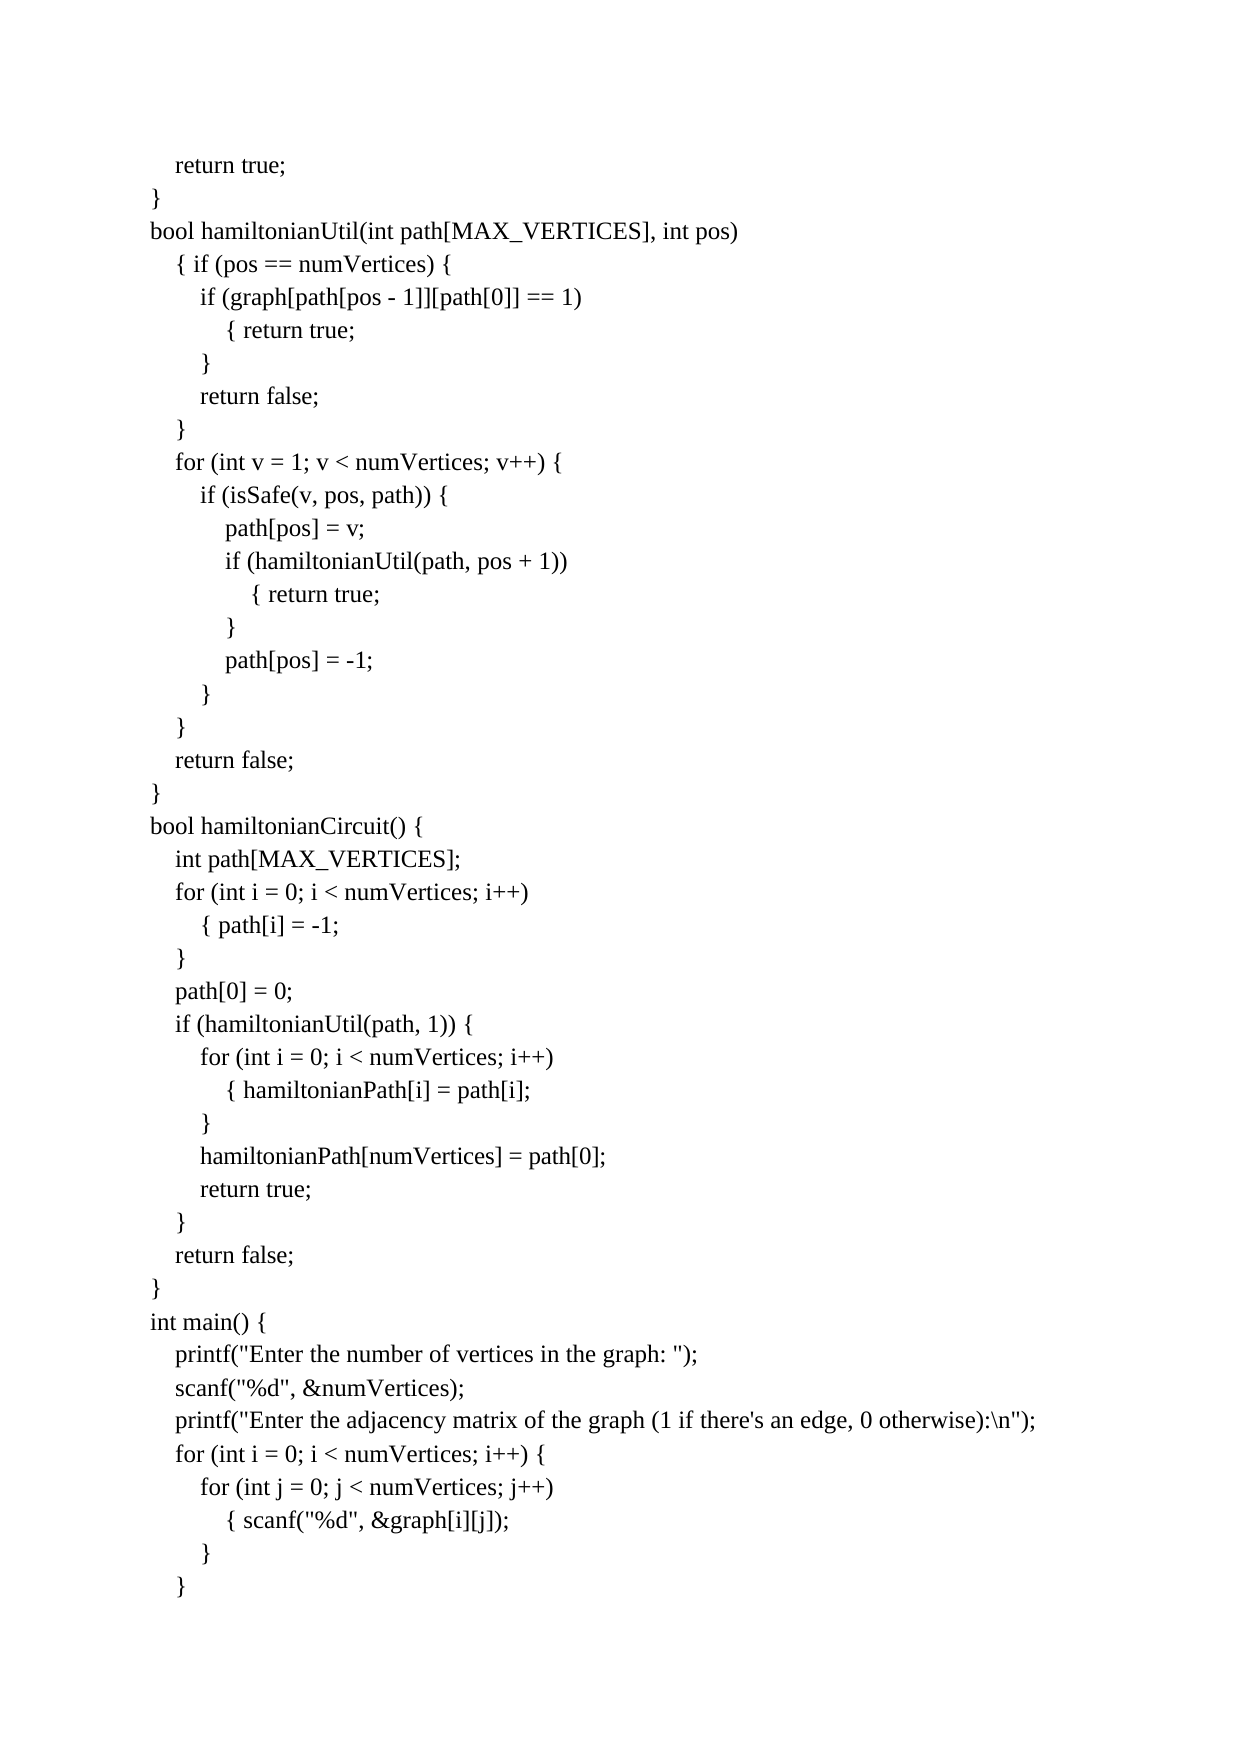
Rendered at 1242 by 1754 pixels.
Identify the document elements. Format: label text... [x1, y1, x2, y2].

text } [200, 1108, 1108, 1137]
text int path[MAX_VERTICES]; [175, 844, 1108, 873]
text } [200, 679, 1108, 707]
text } [175, 1571, 1108, 1599]
text hamiltonianPath[numVertices] = path[0]; return true; [200, 1141, 617, 1203]
text path[0] = 0; [175, 976, 1108, 1005]
text } [175, 1207, 1108, 1236]
text if (graph[path[pos - 1]][path[0]] == 1) { return true; [200, 282, 617, 344]
text for (int j = 0; j < numVertices; j++) { scanf("%d", &graph[i][j]); [200, 1472, 617, 1533]
text } [150, 183, 1108, 212]
text } [175, 712, 1108, 740]
text printf("Enter the number of vertices in the graph: "); scanf("%d", &numVertices); [175, 1339, 810, 1401]
text if (hamiltonianUtil(path, 1)) { [175, 1009, 1108, 1038]
text for (int i = 0; i < numVertices; i++) { path[i] = -1; [175, 877, 564, 939]
text bool hamiltonianUtil(int path[MAX_VERTICES], int pos) { if (pos == numVertices) { [150, 216, 764, 278]
text path[pos] = v; [225, 513, 1108, 542]
text for (int v = 1; v < numVertices; v++) { if (isSafe(v, pos, path)) { [175, 447, 564, 509]
text for (int i = 0; i < numVertices; i++) { hamiltonianPath[i] = path[i]; [200, 1042, 617, 1104]
text } [175, 943, 1108, 972]
text bool hamiltonianCircuit() { [150, 811, 1108, 839]
text int main() { [150, 1307, 1108, 1335]
text } [200, 1538, 1108, 1566]
text return false; [175, 1240, 1108, 1269]
text return true; [175, 150, 1108, 179]
text printf("Enter the adjacency matrix of the graph (1 if there's an edge, 0 otherwise):\n"); for (int i = 0; i < numVertices; i++) { [175, 1406, 1043, 1467]
text } [200, 348, 1108, 377]
text } [175, 414, 1108, 443]
text if (hamiltonianUtil(path, pos + 1)) { return true; [225, 546, 617, 608]
text } [225, 612, 1108, 641]
text return false; [175, 745, 1108, 773]
text } [150, 1273, 1108, 1302]
text return false; [200, 381, 1108, 410]
text } [150, 778, 1108, 807]
text path[pos] = -1; [225, 646, 1108, 674]
